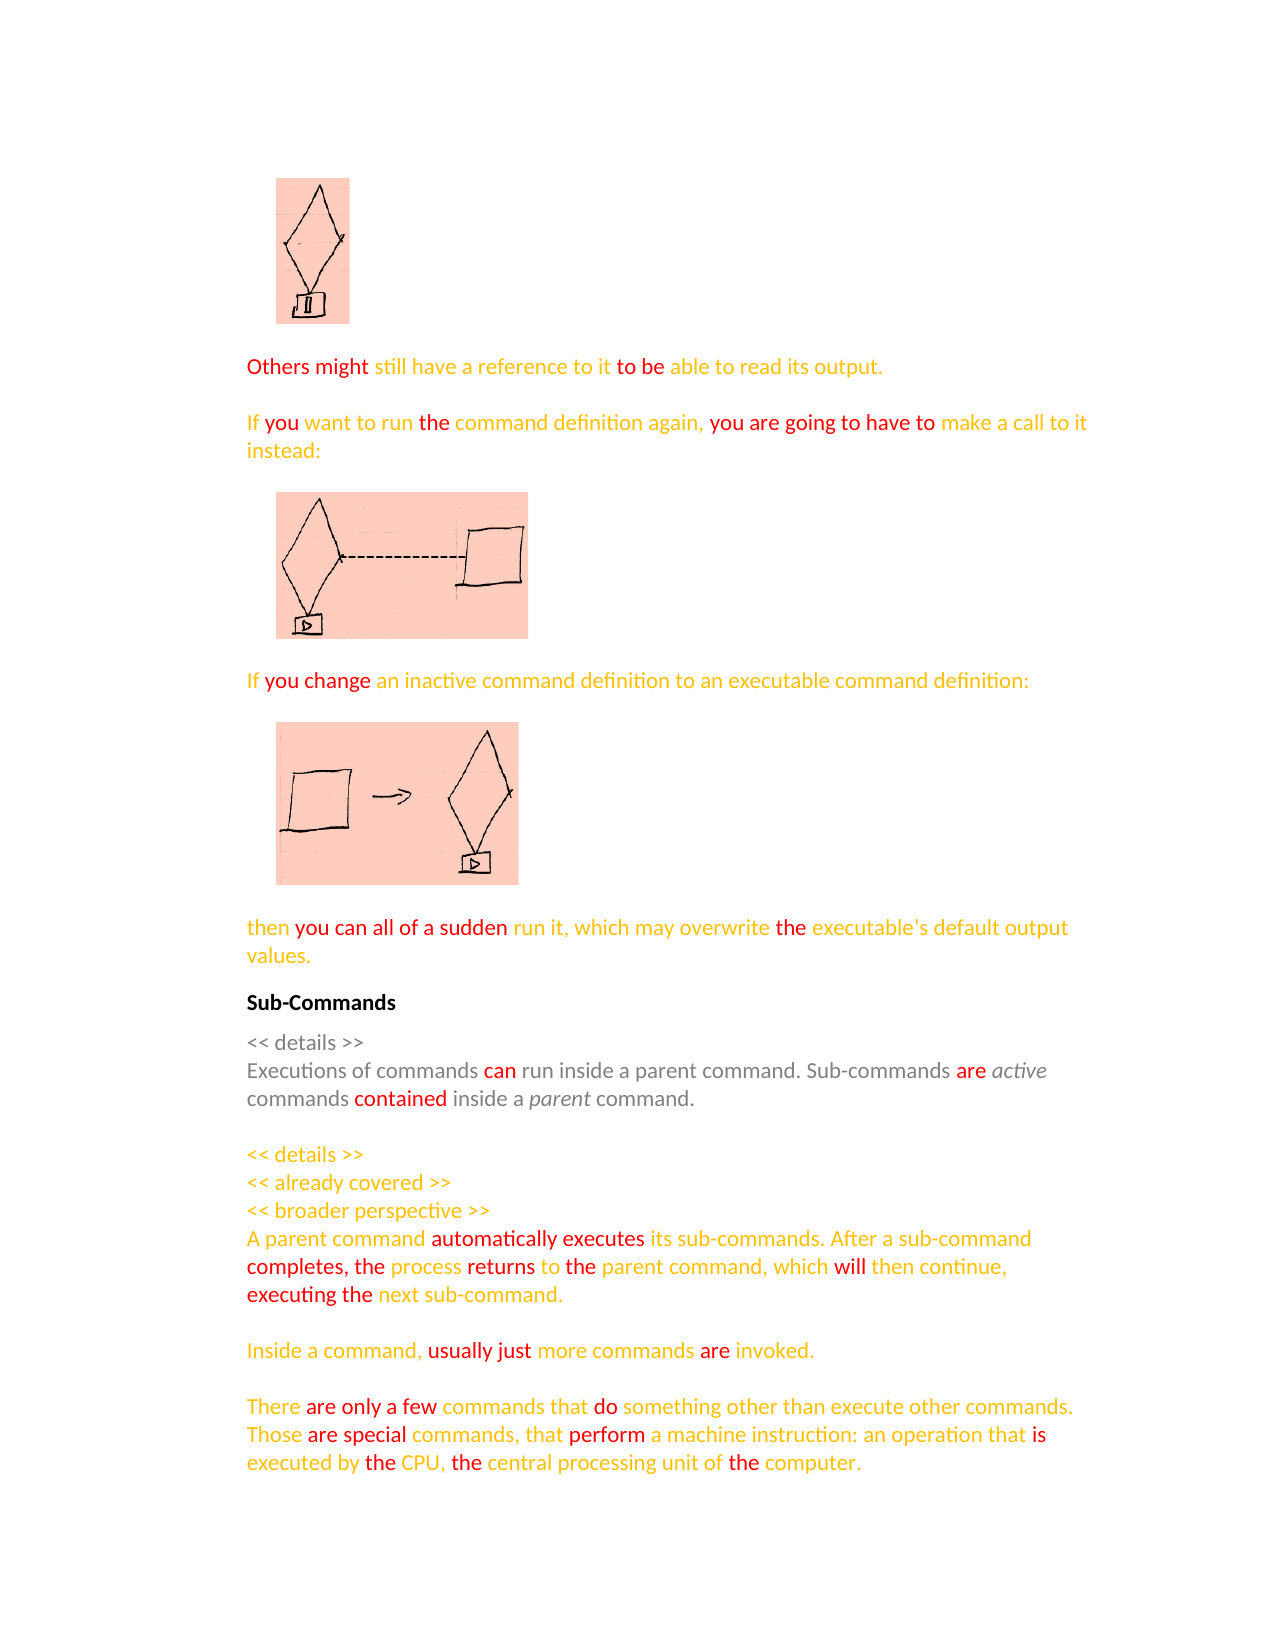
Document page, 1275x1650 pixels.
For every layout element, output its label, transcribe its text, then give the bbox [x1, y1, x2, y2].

text If you change an inactive command definition to an executable command definition: [247, 666, 1087, 694]
text Inside a command, usually just more commands are invoked. [247, 1336, 1087, 1364]
text << already covered >> [247, 1168, 1087, 1196]
subtitle Sub-Commands [247, 988, 1087, 1016]
text Others might still have a reference to it to be able to read its output. [247, 352, 1087, 380]
text << broader perspective >> [247, 1196, 1087, 1224]
text A parent command automatically executes its sub-commands. After a sub-command completes, the process returns to the parent command, which will then continue, executing the next sub-command. [247, 1224, 1087, 1308]
text If you want to run the command definition again, you are going to have to make a call to it instead: [247, 408, 1087, 464]
text Executions of commands can run inside a parent command. Sub-commands are active commands contained inside a parent command. [247, 1056, 1087, 1112]
text then you can all of a sudden run it, which may overwrite the executable’s default output values. [247, 913, 1087, 969]
text << details >> [247, 1140, 1087, 1168]
text << details >> [247, 1028, 1087, 1056]
text There are only a few commands that do something other than execute other commands. Those are special commands, that perform a machine instruction: an operation that is executed by the CPU, the central processing unit of the computer. [247, 1392, 1087, 1477]
